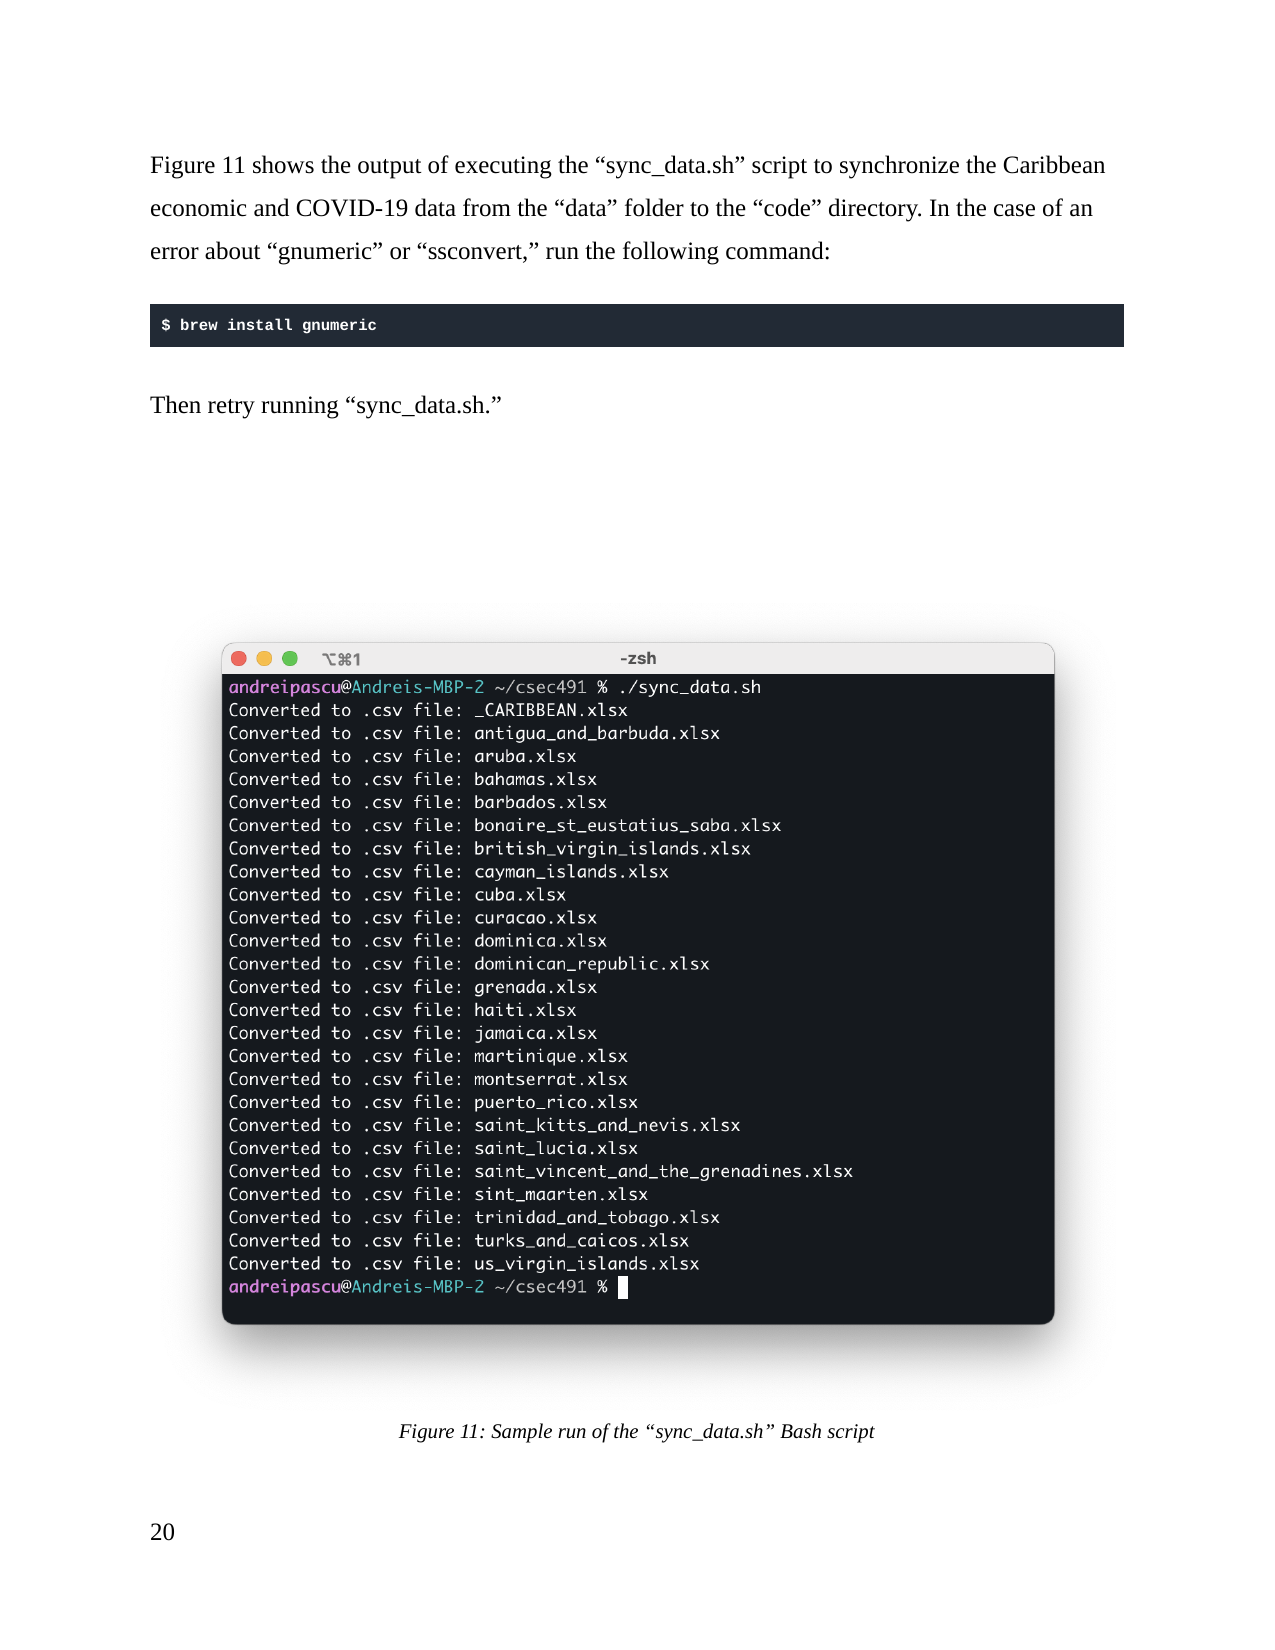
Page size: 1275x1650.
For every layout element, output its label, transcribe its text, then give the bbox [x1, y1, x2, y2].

text Then retry running “sync_data.sh.” [150, 390, 1125, 419]
picture [150, 594, 1125, 1419]
table_header $ brew install gnumeric [150, 304, 1124, 347]
text Figure 11: Sample run of the “sync_data.sh” Bash script [150, 1419, 1125, 1443]
text Figure 10 shows the output of executing the “sync_data.sh” script to synchronize the Caribbean economic and COVID-19 data from the “data” folder to the “code” directory. In the case of an error about “gnumeric” or “ssconvert,” run the following command: [150, 150, 1125, 265]
